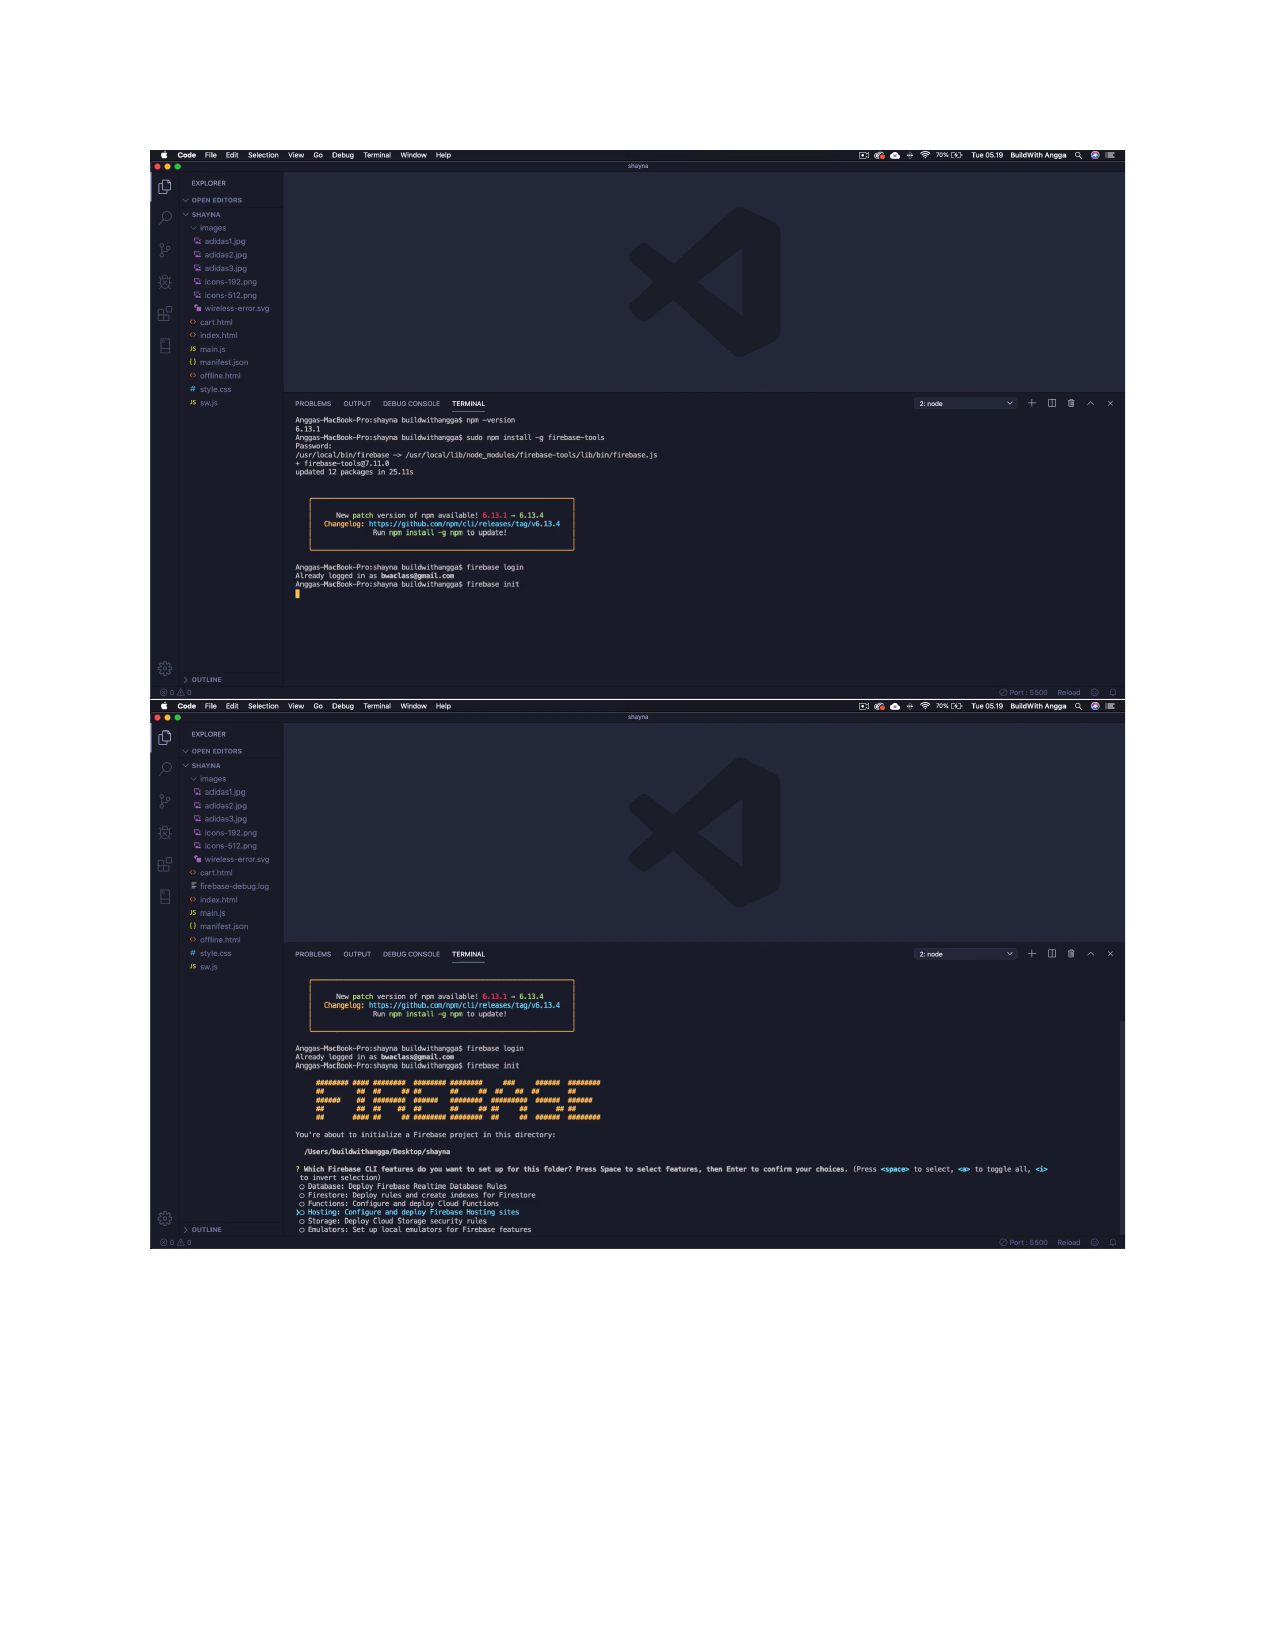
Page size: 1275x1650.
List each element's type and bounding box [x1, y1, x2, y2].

picture [150, 700, 1125, 1249]
picture [150, 150, 1125, 699]
